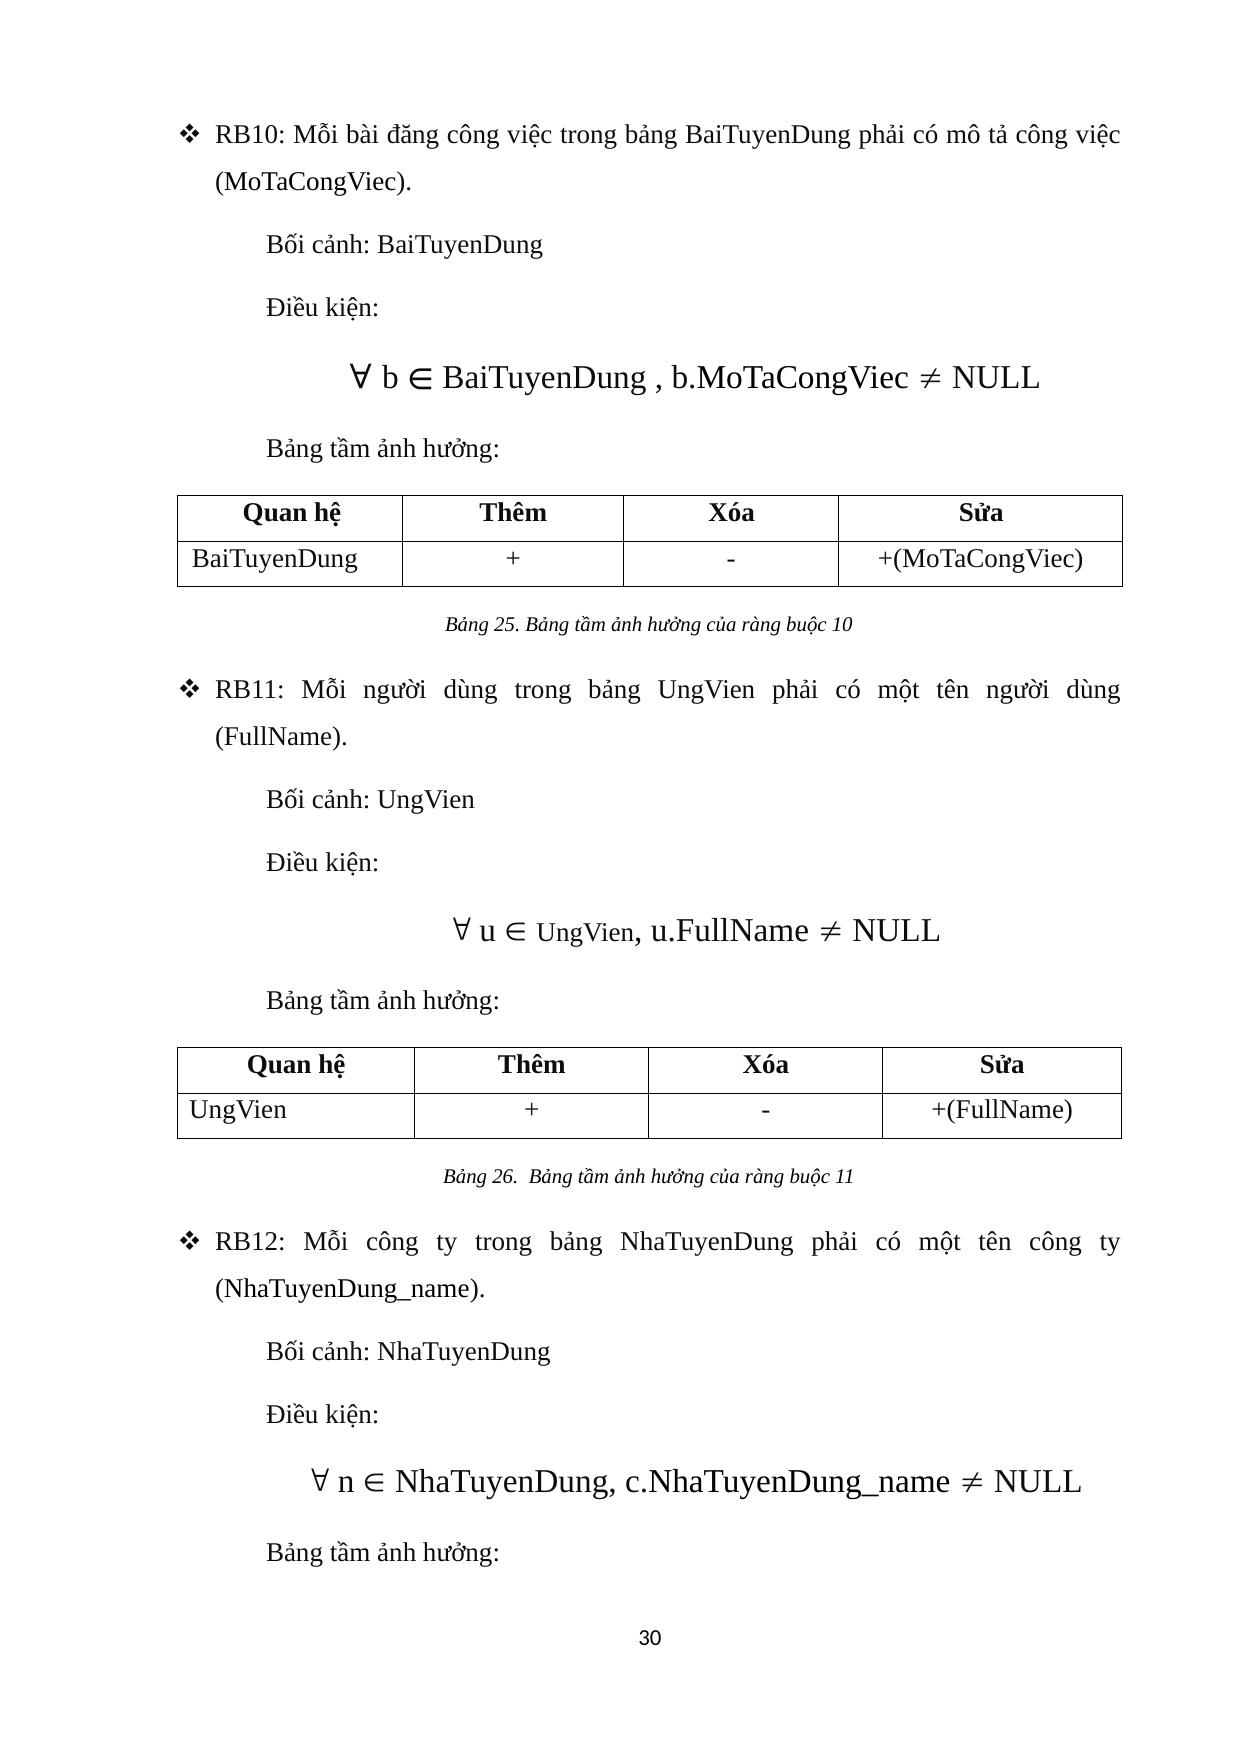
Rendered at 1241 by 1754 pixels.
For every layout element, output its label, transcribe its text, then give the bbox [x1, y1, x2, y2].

table_cell - [624, 542, 838, 586]
text Bối cảnh: UngVien [177, 783, 1122, 814]
text Bảng 26. Bảng tầm ảnh hưởng của ràng buộc 11 [177, 1164, 1122, 1188]
text Bảng tầm ảnh hưởng: [177, 432, 1122, 463]
table_header Xóa [624, 496, 838, 541]
table_cell +(FullName) [883, 1094, 1121, 1138]
table_header Quan hệ [178, 1048, 414, 1093]
list RB10: Mỗi bài đăng công việc trong bảng BaiTuyenDung phải có mô tả công việc (MoTaCongViec). [177, 118, 1122, 196]
text u UngVien, u.FullName NULL [177, 910, 1122, 948]
table_header Sửa [839, 496, 1122, 541]
table_cell + [415, 1094, 648, 1138]
text Điều kiện: [177, 846, 1122, 878]
list RB12: Mỗi công ty trong bảng NhaTuyenDung phải có một tên công ty (NhaTuyenDung_name). [177, 1225, 1122, 1303]
table_header Thêm [403, 496, 623, 541]
table_header Xóa [649, 1048, 882, 1093]
text Bối cảnh: BaiTuyenDung [177, 228, 1122, 259]
text Bảng 25. Bảng tầm ảnh hưởng của ràng buộc 10 [177, 612, 1122, 636]
table_cell +(MoTaCongViec) [839, 542, 1122, 586]
text ∀ b ∈ BaiTuyenDung , b.MoTaCongViec NULL [177, 355, 1122, 395]
table_header Quan hệ [178, 496, 402, 541]
text n NhaTuyenDung, c.NhaTuyenDung_name NULL [177, 1462, 1122, 1500]
text Bảng tầm ảnh hưởng: [177, 1536, 1122, 1567]
table_cell BaiTuyenDung [178, 542, 402, 586]
text Bảng tầm ảnh hưởng: [177, 984, 1122, 1015]
table_cell + [403, 542, 623, 586]
table_cell - [649, 1094, 882, 1138]
table_cell UngVien [178, 1094, 414, 1138]
list RB11: Mỗi người dùng trong bảng UngVien phải có một tên người dùng (FullName). [177, 673, 1122, 751]
table_header Thêm [415, 1048, 648, 1093]
text Điều kiện: [177, 292, 1122, 323]
text Bối cảnh: NhaTuyenDung [177, 1335, 1122, 1366]
text Điều kiện: [177, 1398, 1122, 1429]
table_header Sửa [883, 1048, 1121, 1093]
